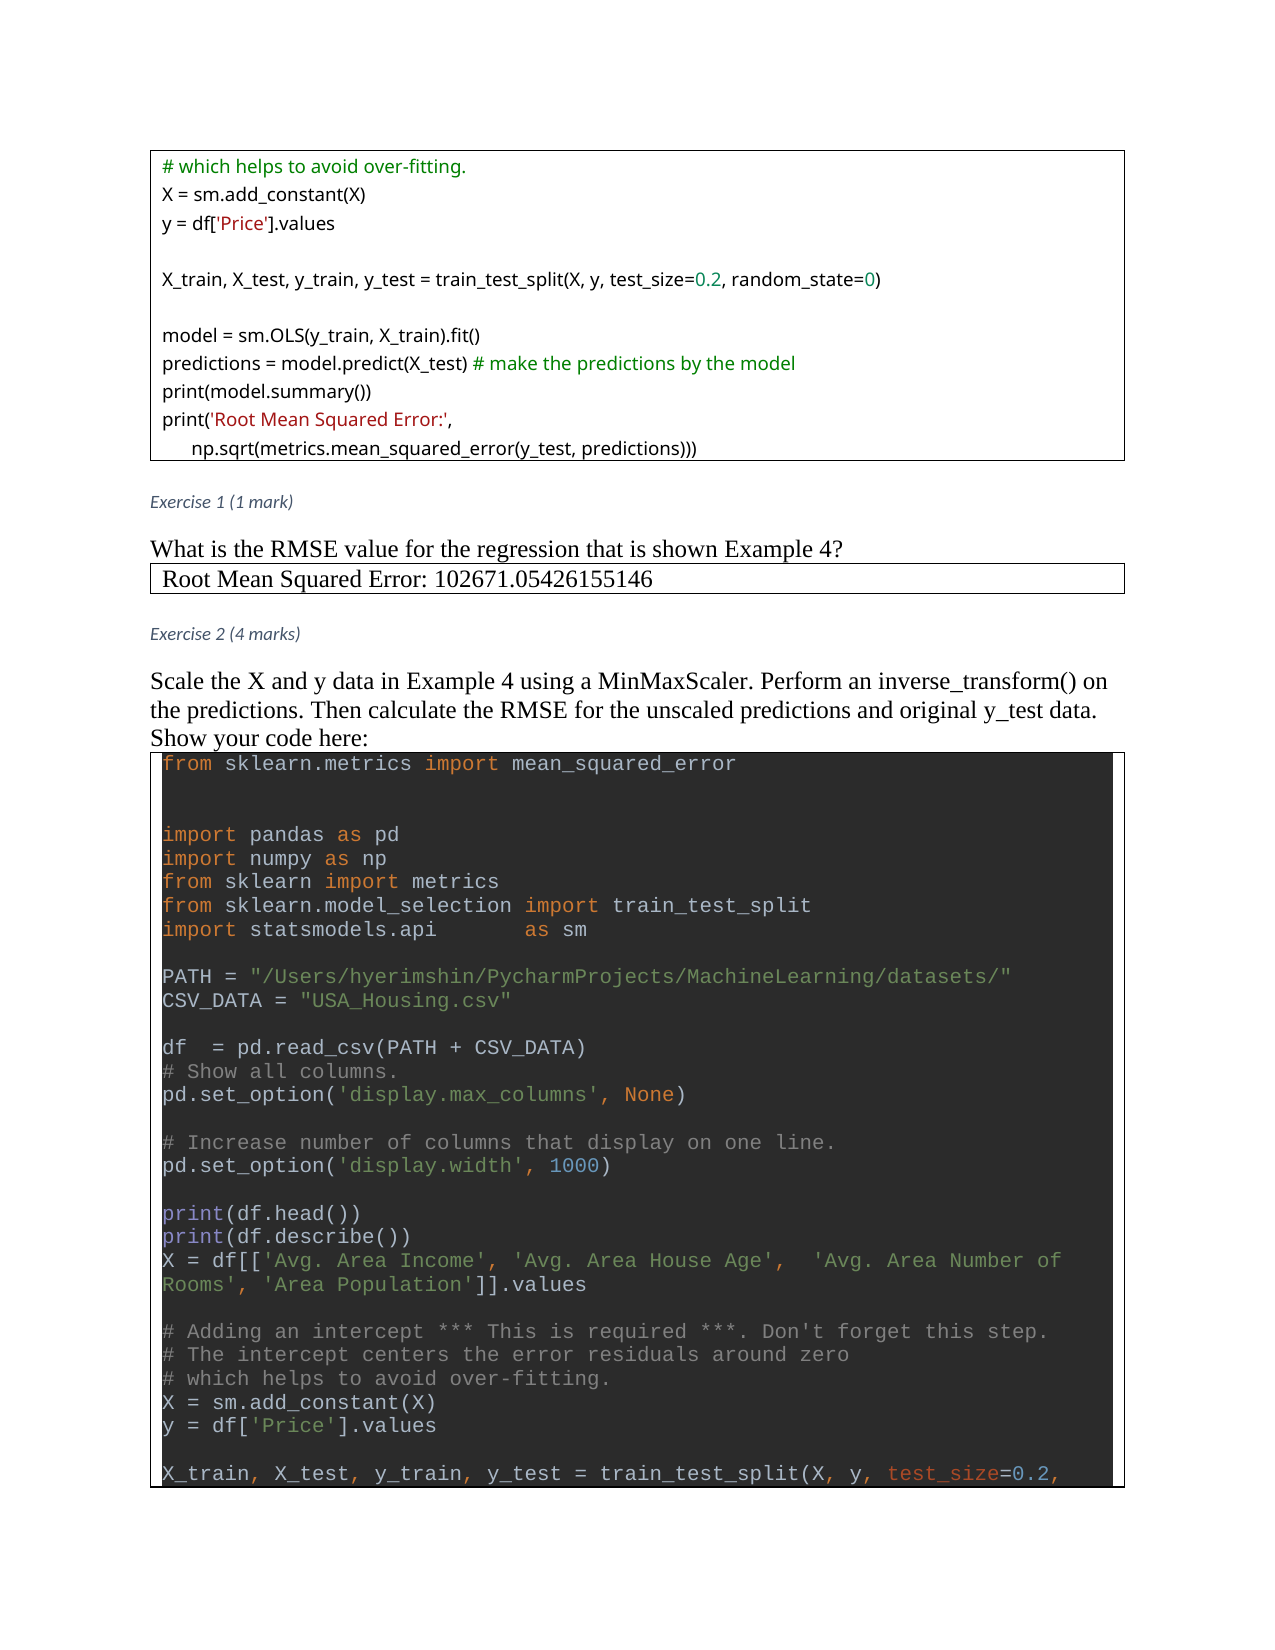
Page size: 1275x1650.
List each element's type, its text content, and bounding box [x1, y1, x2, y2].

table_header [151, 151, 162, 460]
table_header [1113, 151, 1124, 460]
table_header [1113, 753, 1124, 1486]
text What is the RMSE value for the regression that is shown Example 4? [150, 534, 1125, 563]
text Scale the X and y data in Example 4 using a MinMaxScaler. Perform an inverse_transform() on the predictions. Then calculate the RMSE for the unscaled predictions and original y_test data. Show your code here: [150, 666, 1125, 752]
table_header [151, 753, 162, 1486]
table_header Root Mean Squared Error: 102671.05426155146 [151, 564, 1124, 592]
text Exercise 2 (4 marks) [150, 622, 1125, 645]
